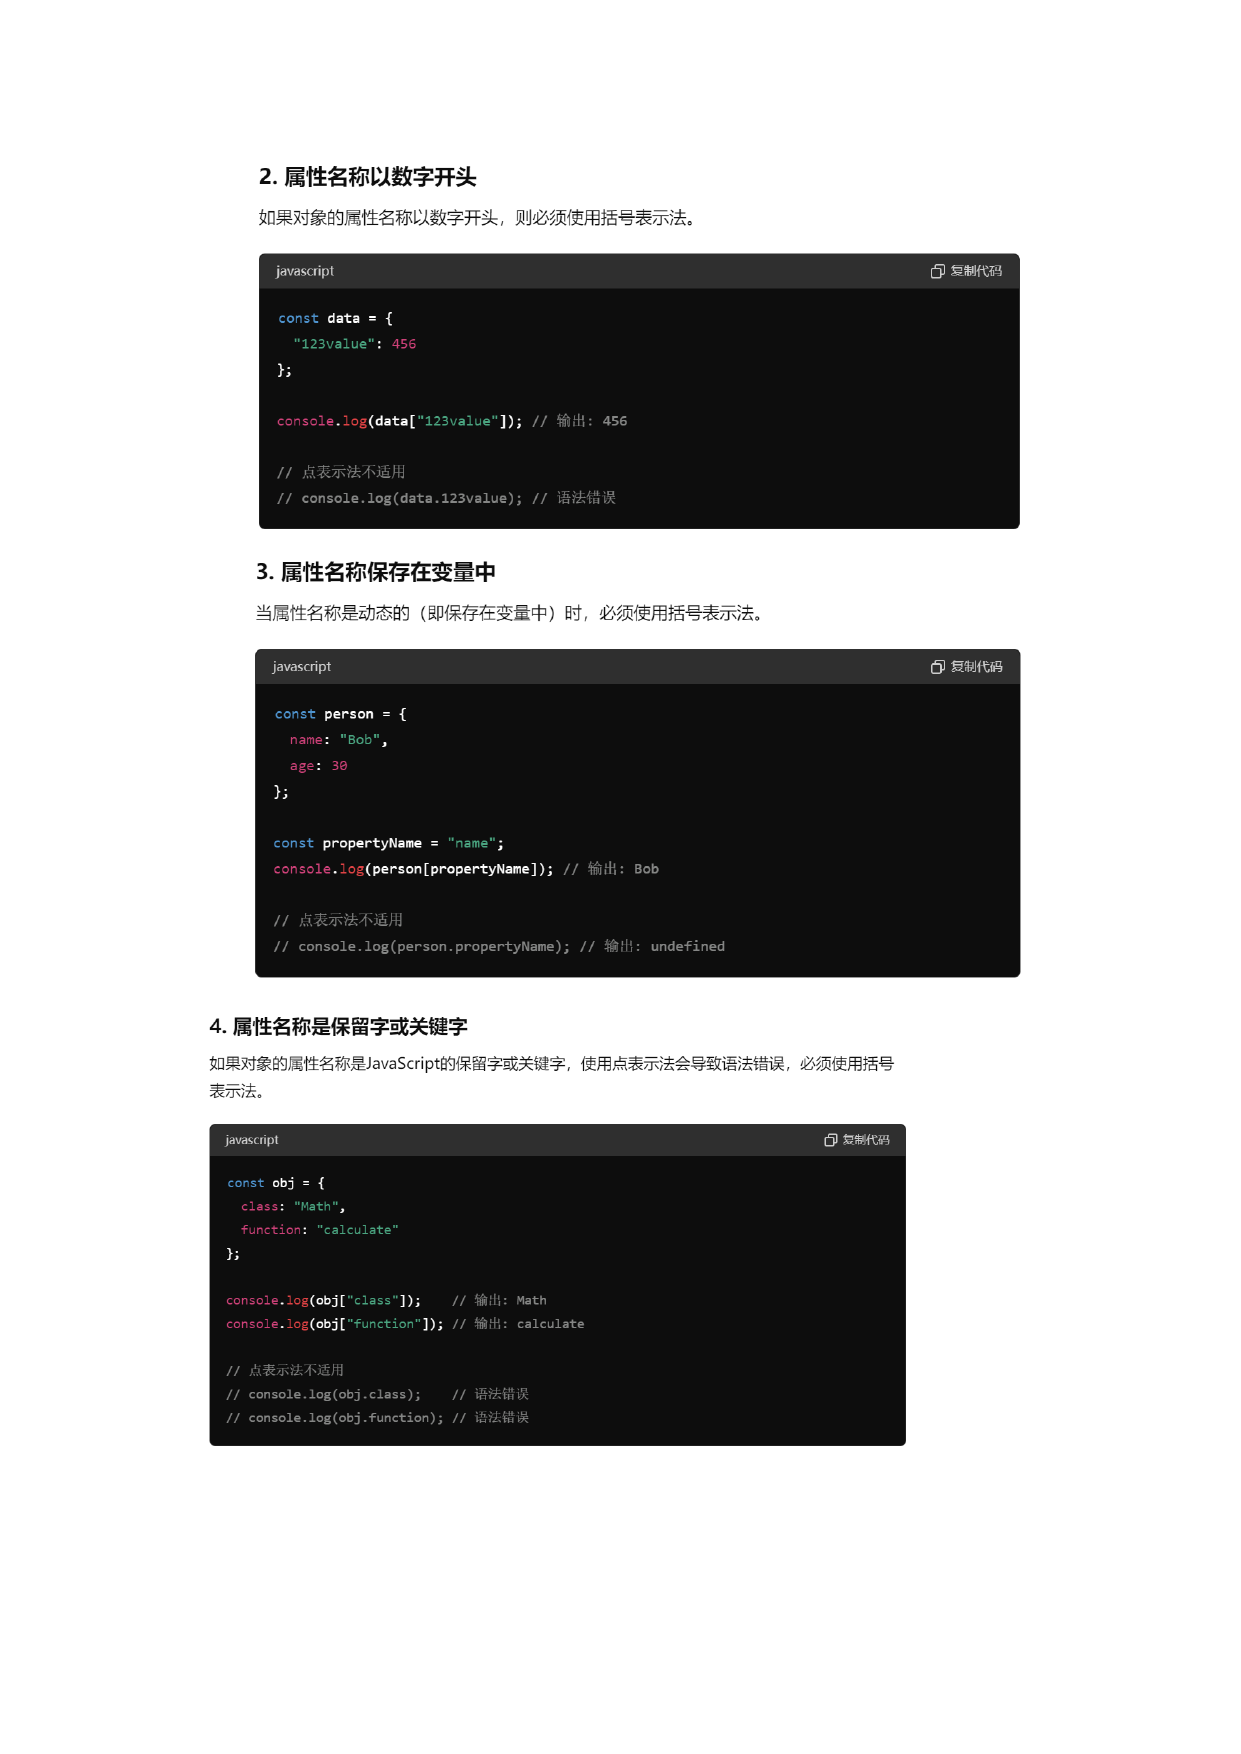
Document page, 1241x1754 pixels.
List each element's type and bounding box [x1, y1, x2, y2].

picture [187, 1007, 926, 1466]
picture [237, 552, 1041, 995]
picture [237, 162, 1046, 538]
